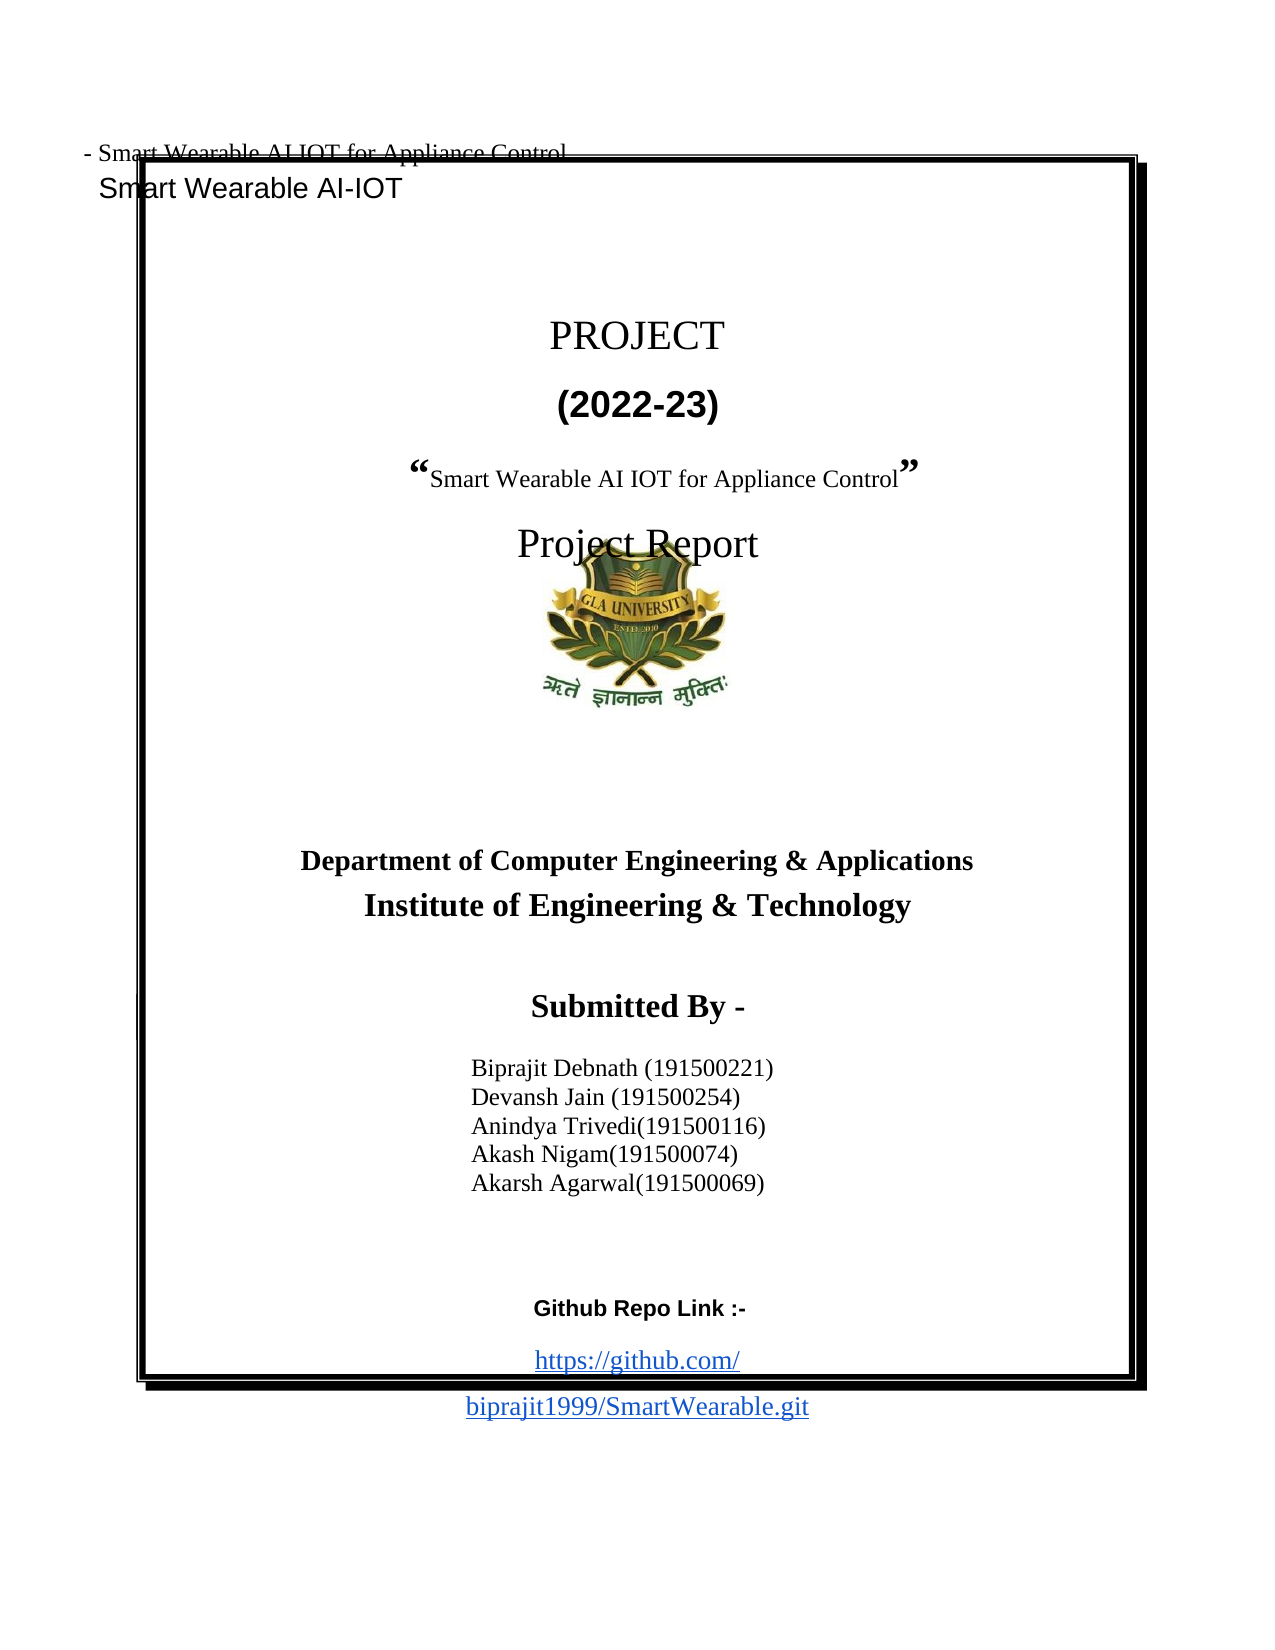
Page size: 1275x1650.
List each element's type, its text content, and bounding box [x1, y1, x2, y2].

text Institute of Engineering & Technology [198, 886, 1077, 924]
text Submitted By - [199, 986, 1077, 1024]
text (2022-23) [199, 382, 1077, 425]
picture [542, 567, 733, 710]
text PROJECT [197, 310, 1077, 358]
text Anindya Trivedi(191500116) [83, 1111, 1221, 1139]
text https://github.com/biprajit1999/SmartWearable.git [459, 1344, 815, 1422]
text Project Report [198, 519, 1077, 567]
text Akarsh Agarwal(191500069) [83, 1168, 1221, 1197]
text Github Repo Link :- [458, 1295, 815, 1321]
text Devansh Jain (191500254) [83, 1082, 1221, 1111]
text Department of Computer Engineering & Applications [197, 843, 1077, 876]
text Akash Nigam(191500074) [83, 1139, 1221, 1168]
text “Smart Wearable AI IOT for Appliance Control” [230, 448, 1098, 496]
text Biprajit Debnath (191500221) [83, 1053, 1221, 1082]
